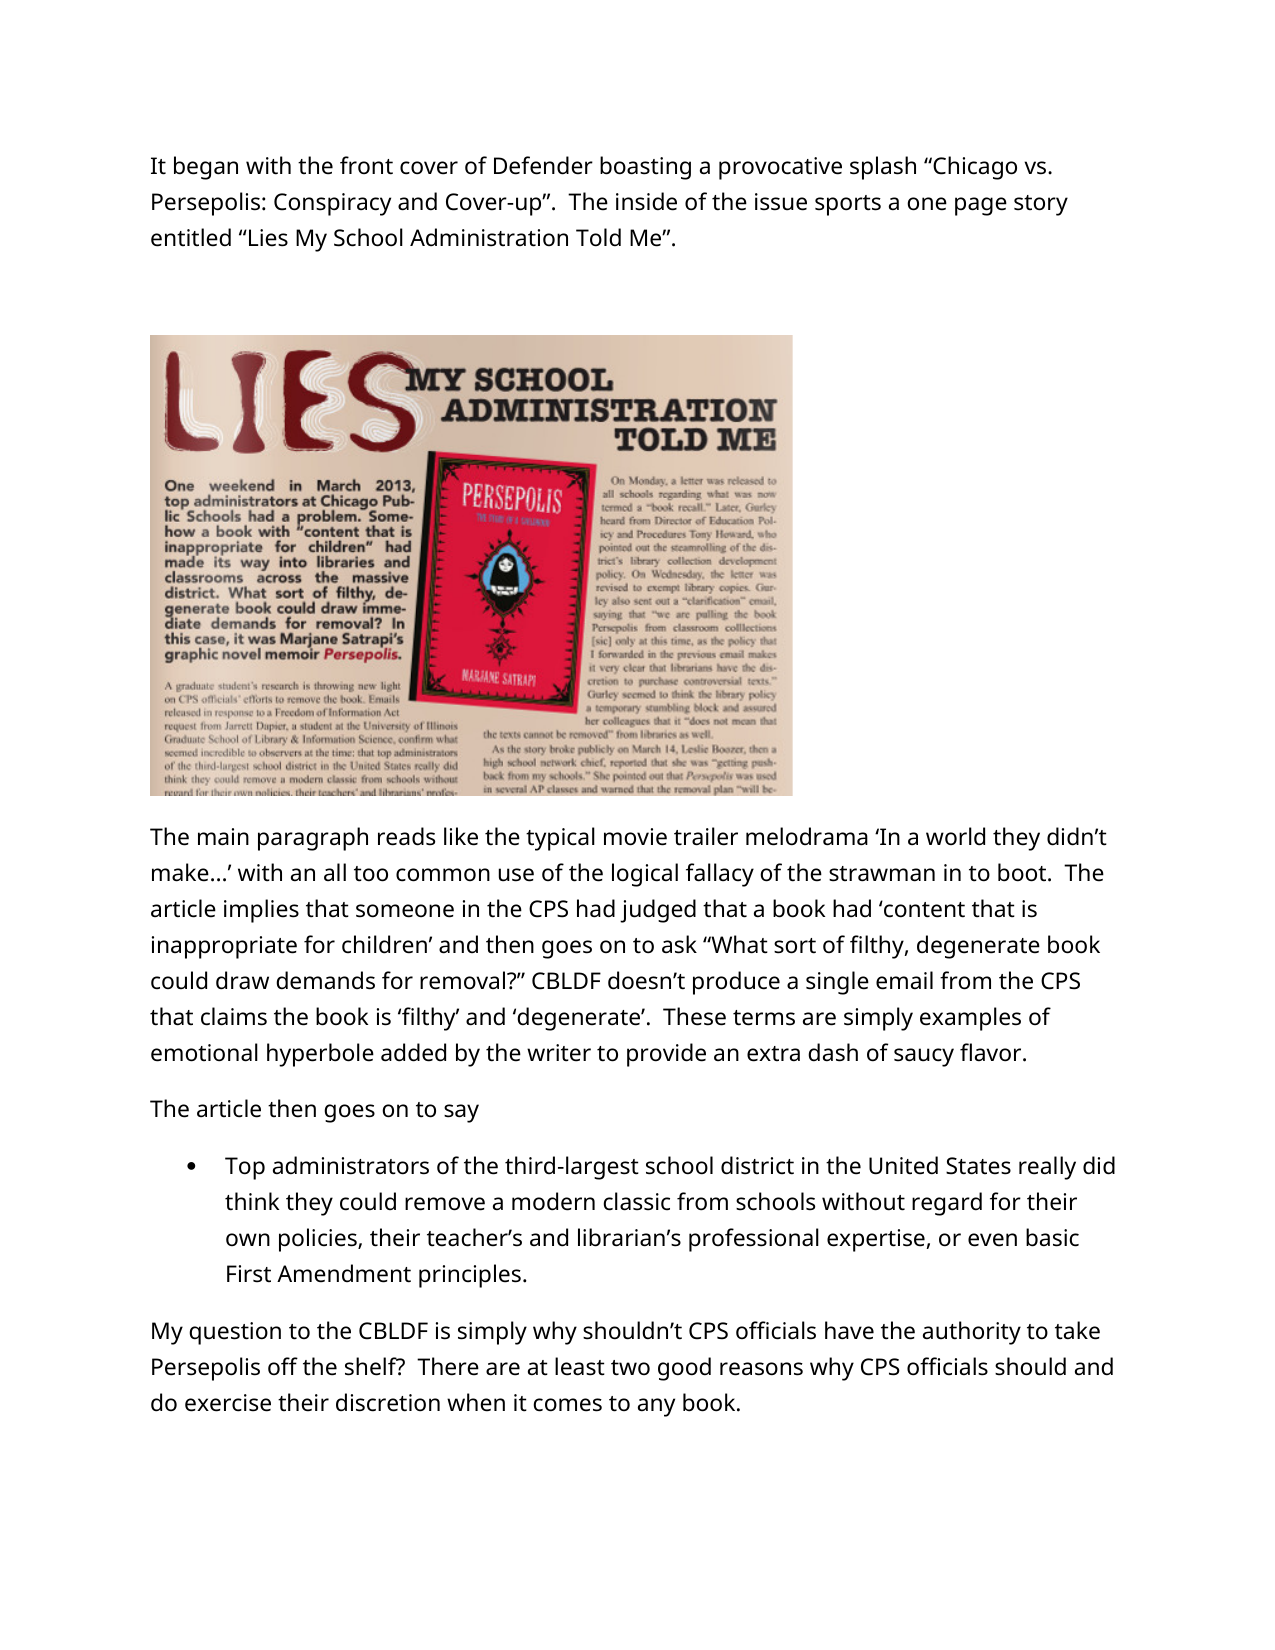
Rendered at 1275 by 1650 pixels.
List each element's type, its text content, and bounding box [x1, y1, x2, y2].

text The main paragraph reads like the typical movie trailer melodrama ‘In a world they didn’t make…’ with an all too common use of the logical fallacy of the strawman in to boot. The article implies that someone in the CPS had judged that a book had ‘content that is inappropriate for children’ and then goes on to ask “What sort of filthy, degenerate book could draw demands for removal?” CBLDF doesn’t produce a single email from the CPS that claims the book is ‘filthy’ and ‘degenerate’. These terms are simply examples of emotional hyperbole added by the writer to provide an extra dash of saucy flavor. [150, 821, 1125, 1068]
text The article then goes on to say [150, 1093, 1125, 1124]
picture [150, 335, 793, 796]
text It began with the front cover of Defender boasting a provocative splash “Chicago vs. Persepolis: Conspiracy and Cover-up”. The inside of the issue sports a one page story entitled “Lies My School Administration Told Me”. [150, 150, 1125, 253]
list Top administrators of the third-largest school district in the United States really did think they could remove a modern classic from schools without regard for their own policies, their teacher’s and librarian’s professional expertise, or even basic First Amendment principles. [187, 1150, 1125, 1289]
text My question to the CBLDF is simply why shouldn’t CPS officials have the authority to take Persepolis off the shelf? There are at least two good reasons why CPS officials should and do exercise their discretion when it comes to any book. [150, 1315, 1125, 1418]
